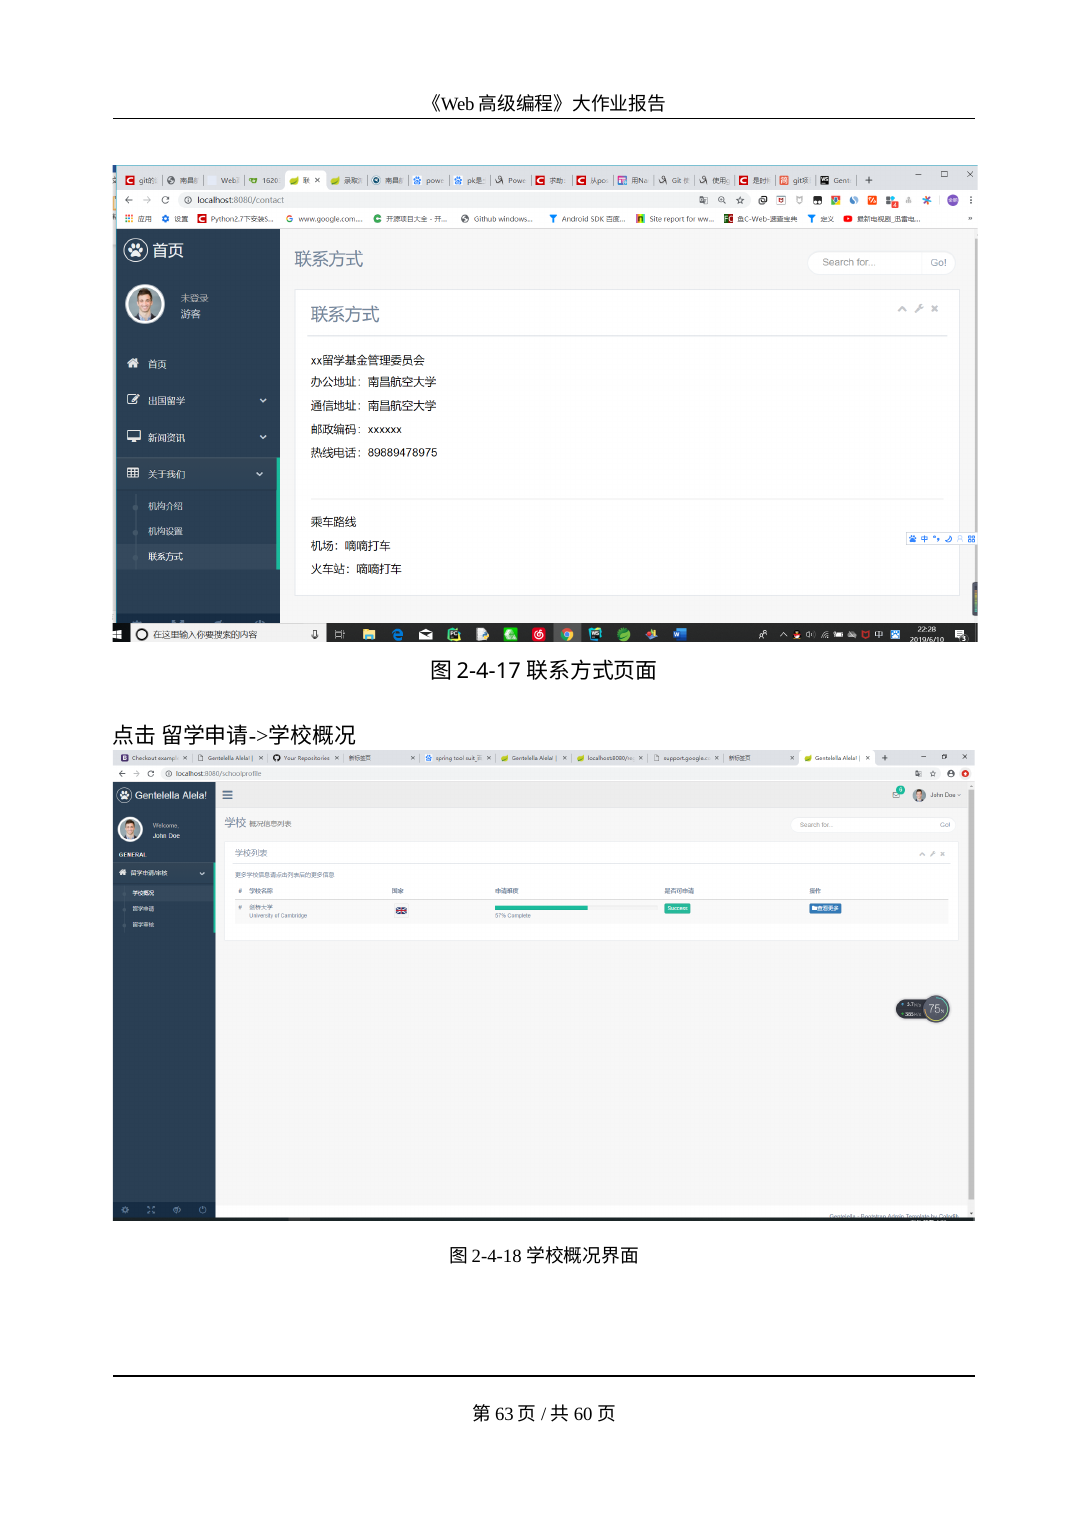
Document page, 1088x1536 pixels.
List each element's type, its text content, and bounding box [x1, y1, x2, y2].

picture [112, 750, 975, 1221]
text 图2-4-18 学校概况界面 [112, 1238, 975, 1271]
text 点击 留学申请->学校概况 [112, 718, 975, 750]
picture [112, 165, 978, 642]
text 图2-4-17 联系方式页面 [112, 653, 975, 686]
